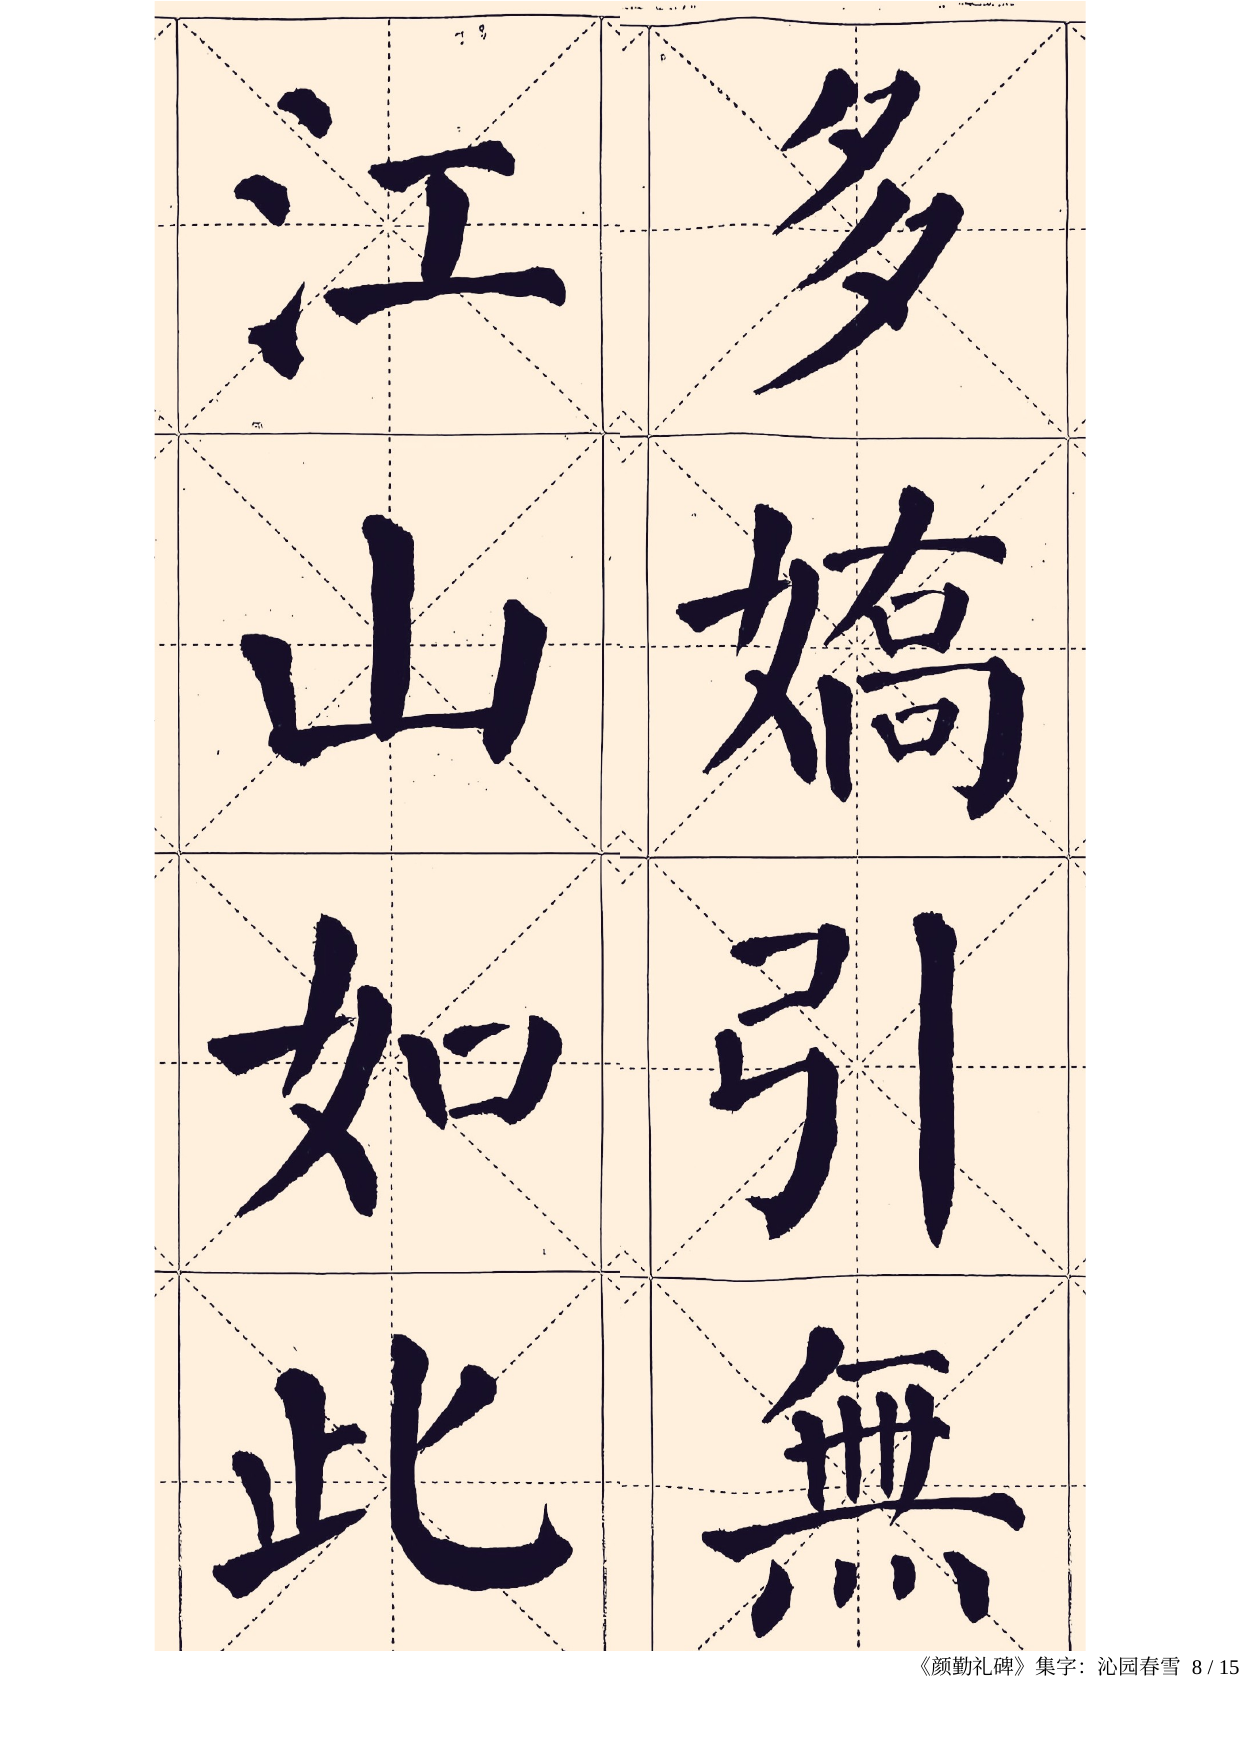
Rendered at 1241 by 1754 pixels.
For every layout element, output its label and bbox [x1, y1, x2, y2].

picture [154, 1, 1086, 1651]
